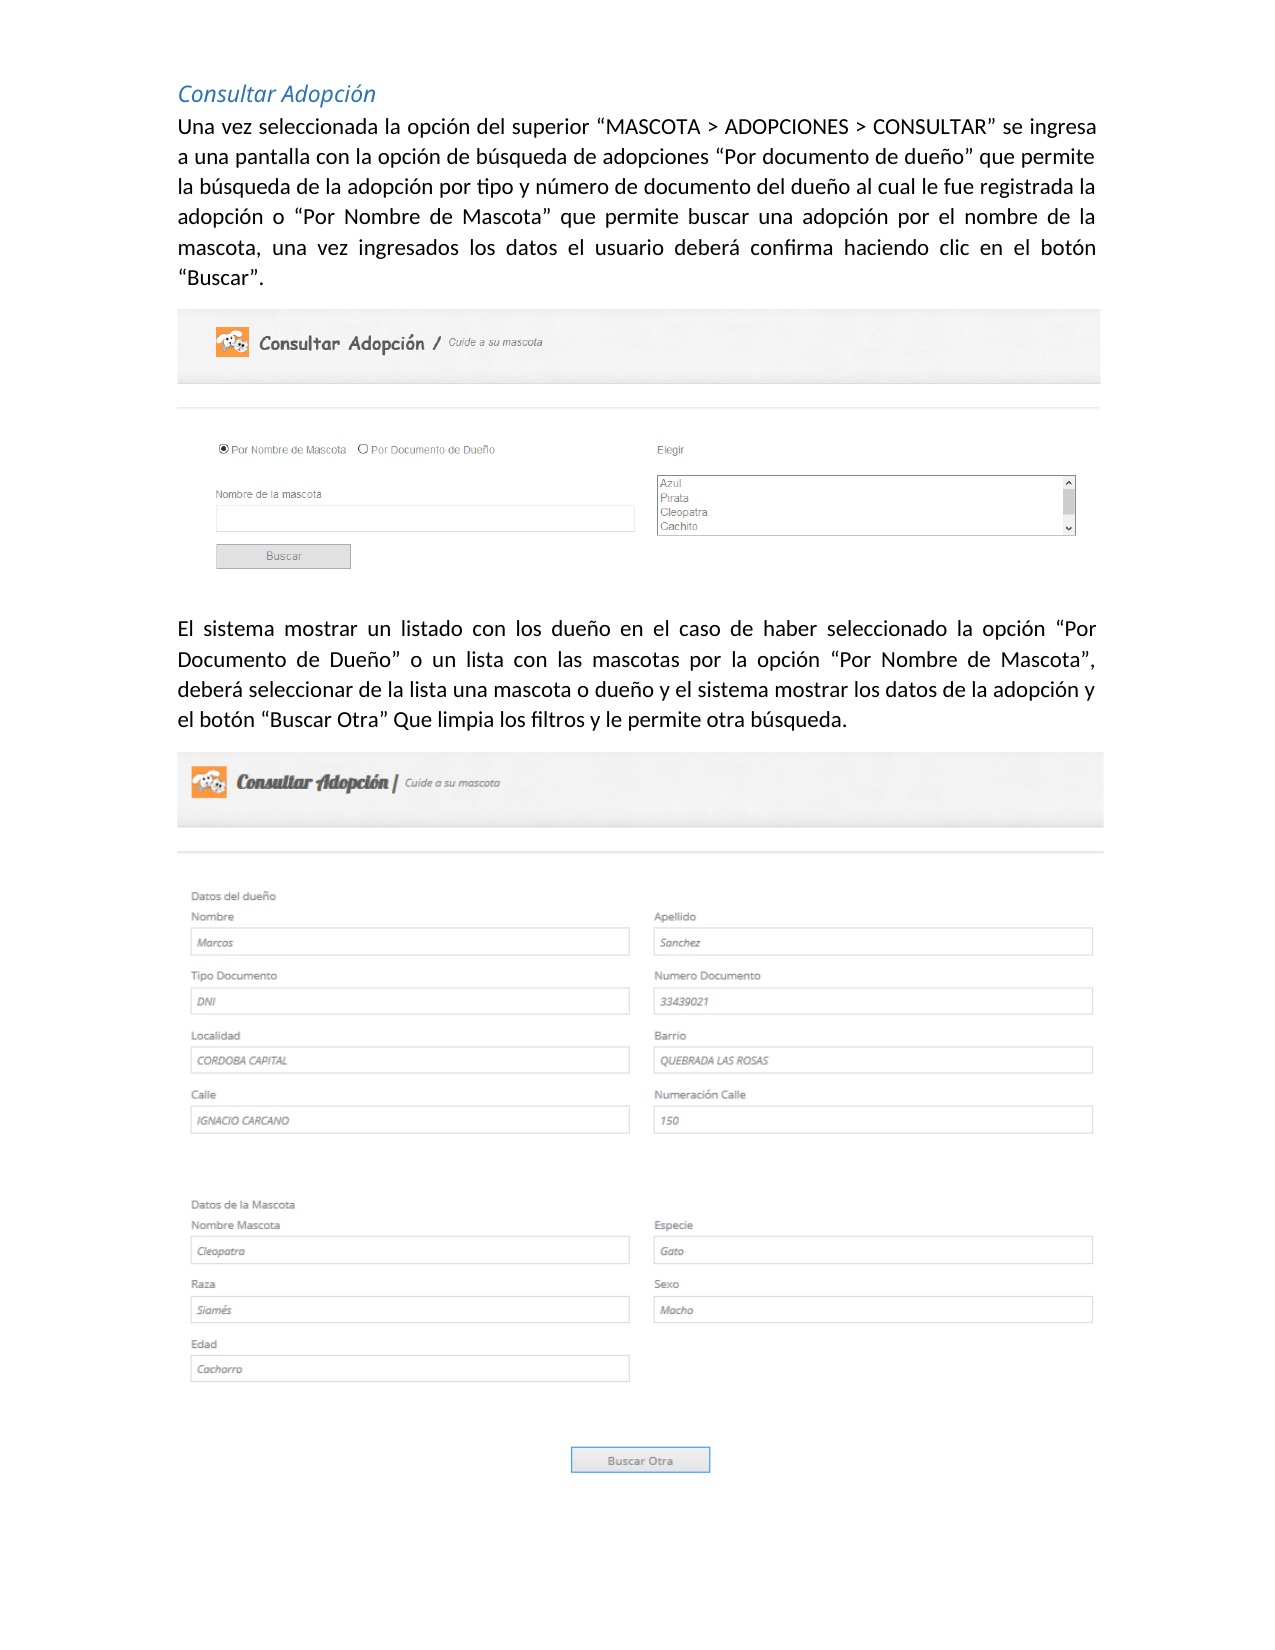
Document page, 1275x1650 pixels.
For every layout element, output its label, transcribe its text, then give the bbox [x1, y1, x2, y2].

text El sistema mostrar un listado con los dueño en el caso de haber seleccionado la opción “Por Documento de Dueño” o un lista con las mascotas por la opción “Por Nombre de Mascota”, deberá seleccionar de la lista una mascota o dueño y el sistema mostrar los datos de la adopción y el botón “Buscar Otra” Que limpia los filtros y le permite otra búsqueda. [177, 614, 1098, 733]
picture [177, 309, 1101, 596]
picture [177, 752, 1104, 1477]
text Una vez seleccionada la opción del superior “MASCOTA > ADOPCIONES > CONSULTAR” se ingresa a una pantalla con la opción de búsqueda de adopciones “Por documento de dueño” que permite la búsqueda de la adopción por tipo y número de documento del dueño al cual le fue registrada la adopción o “Por Nombre de Mascota” que permite buscar una adopción por el nombre de la mascota, una vez ingresados los datos el usuario deberá confirma haciendo clic en el botón “Buscar”. [177, 112, 1098, 291]
subtitle Consultar Adopción [177, 78, 1098, 109]
